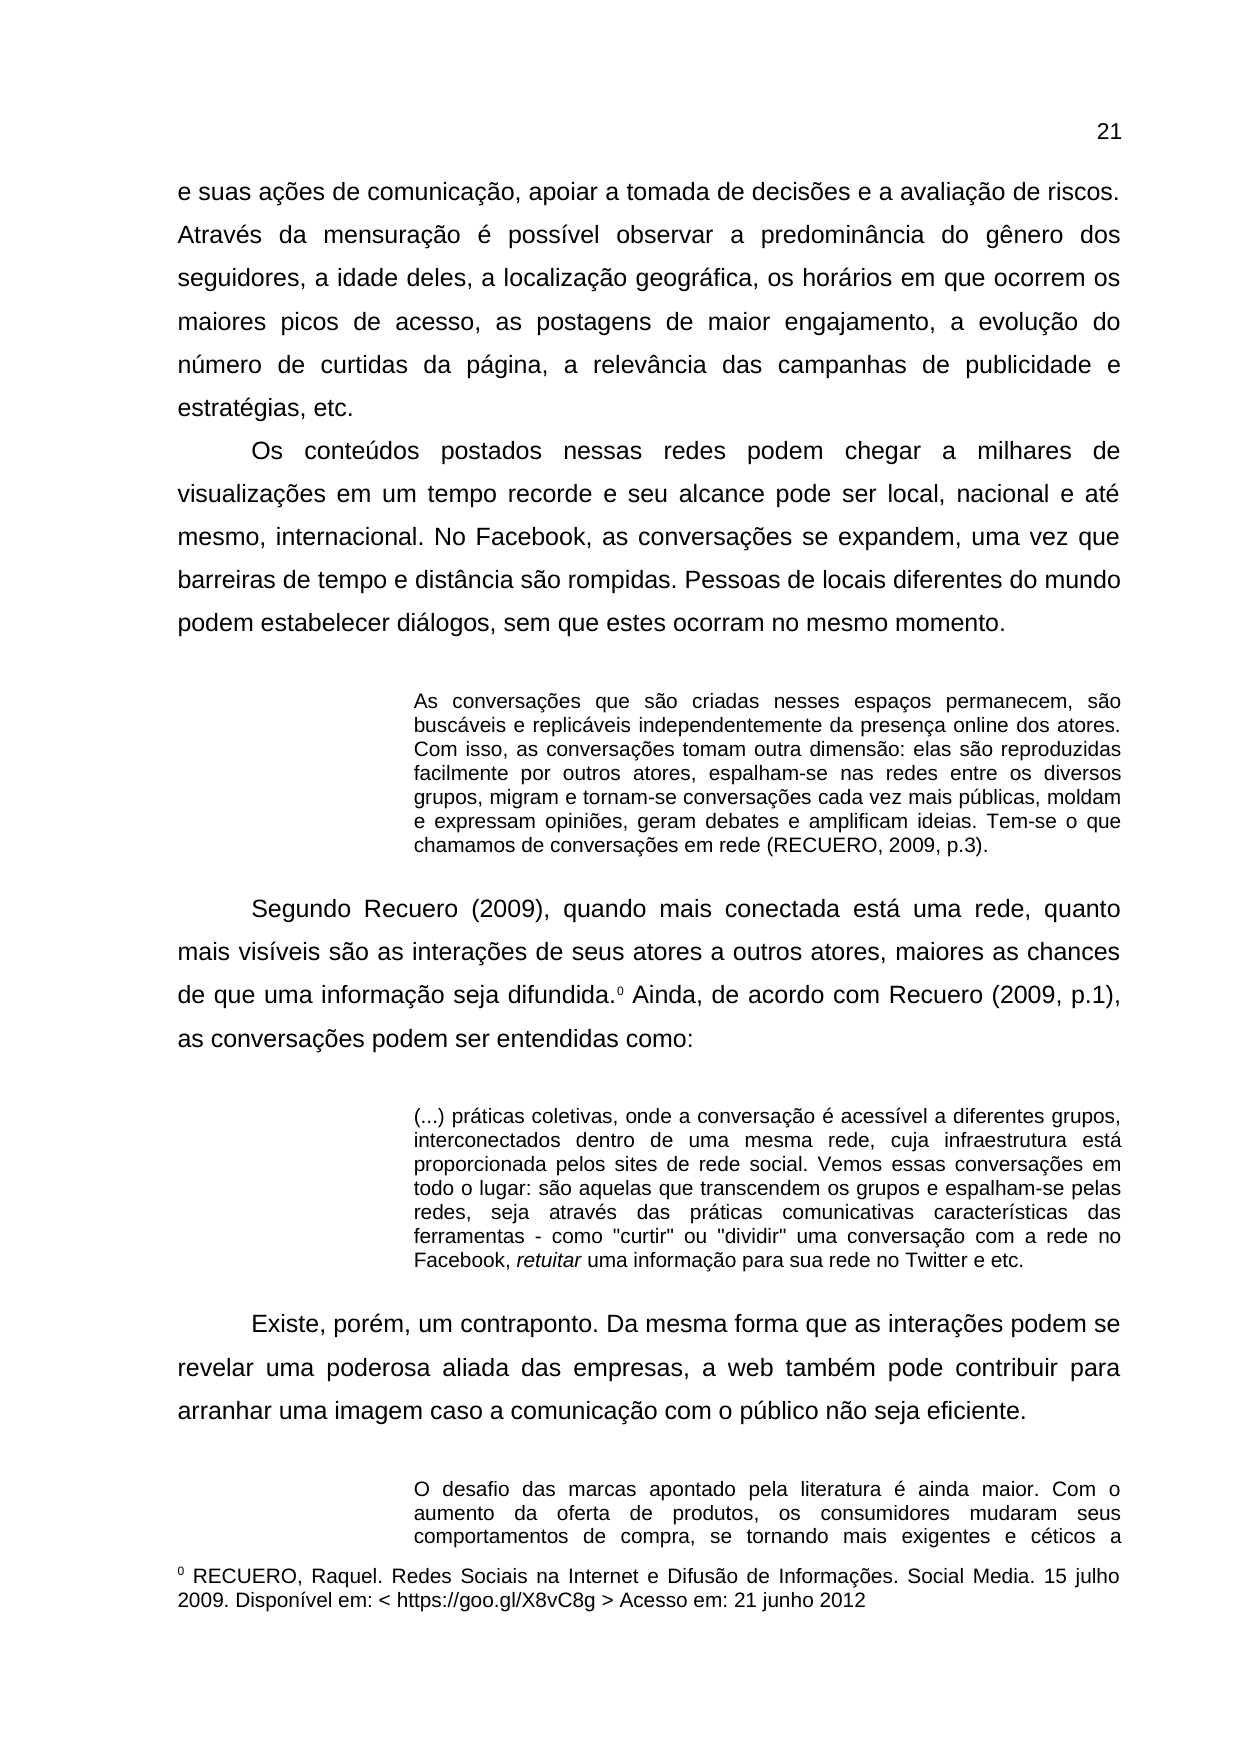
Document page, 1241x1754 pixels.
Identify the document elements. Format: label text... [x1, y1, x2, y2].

text Existe, porém, um contraponto. Da mesma forma que as interações podem se revelar uma poderosa aliada das empresas, a web também pode contribuir para arranhar uma imagem caso a comunicação com o público não seja eficiente. [177, 1309, 1122, 1424]
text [177, 177, 1122, 422]
text As conversações que são criadas nesses espaços permanecem, são buscáveis e replicáveis independentemente da presença online dos atores. Com isso, as conversações tomam outra dimensão: elas são reproduzidas facilmente por outros atores, espalham-se nas redes entre os diversos grupos, migram e tornam-se conversações cada vez mais públicas, moldam e expressam opiniões, geram debates e amplificam ideias. Tem-se o que chamamos de conversações em rede (RECUERO, 2009, p.3). [413, 689, 1122, 857]
text Segundo Recuero (2009), quando mais conectada está uma rede, quanto mais visíveis são as interações de seus atores a outros atores, maiores as chances de que uma informação seja difundida. Ainda, de acordo com Recuero (2009, p.1), as conversações podem ser entendidas como: [177, 894, 1122, 1052]
text Os conteúdos postados nessas redes podem chegar a milhares de visualizações em um tempo recorde e seu alcance pode ser local, nacional e até mesmo, internacional. No Facebook, as conversações se expandem, uma vez que barreiras de tempo e distância são rompidas. Pessoas de locais diferentes do mundo podem estabelecer diálogos, sem que estes ocorram no mesmo momento. [177, 436, 1122, 637]
text (...) práticas coletivas, onde a conversação é acessível a diferentes grupos, interconectados dentro de uma mesma rede, cuja infraestrutura está proporcionada pelos sites de rede social. Vemos essas conversações em todo o lugar: são aquelas que transcendem os grupos e espalham-se pelas redes, seja através das práticas comunicativas características das ferramentas - como "curtir" ou "dividir" uma conversação com a rede no Facebook, retuitar uma informação para sua rede no Twitter e etc. [413, 1104, 1122, 1272]
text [413, 1476, 1122, 1548]
